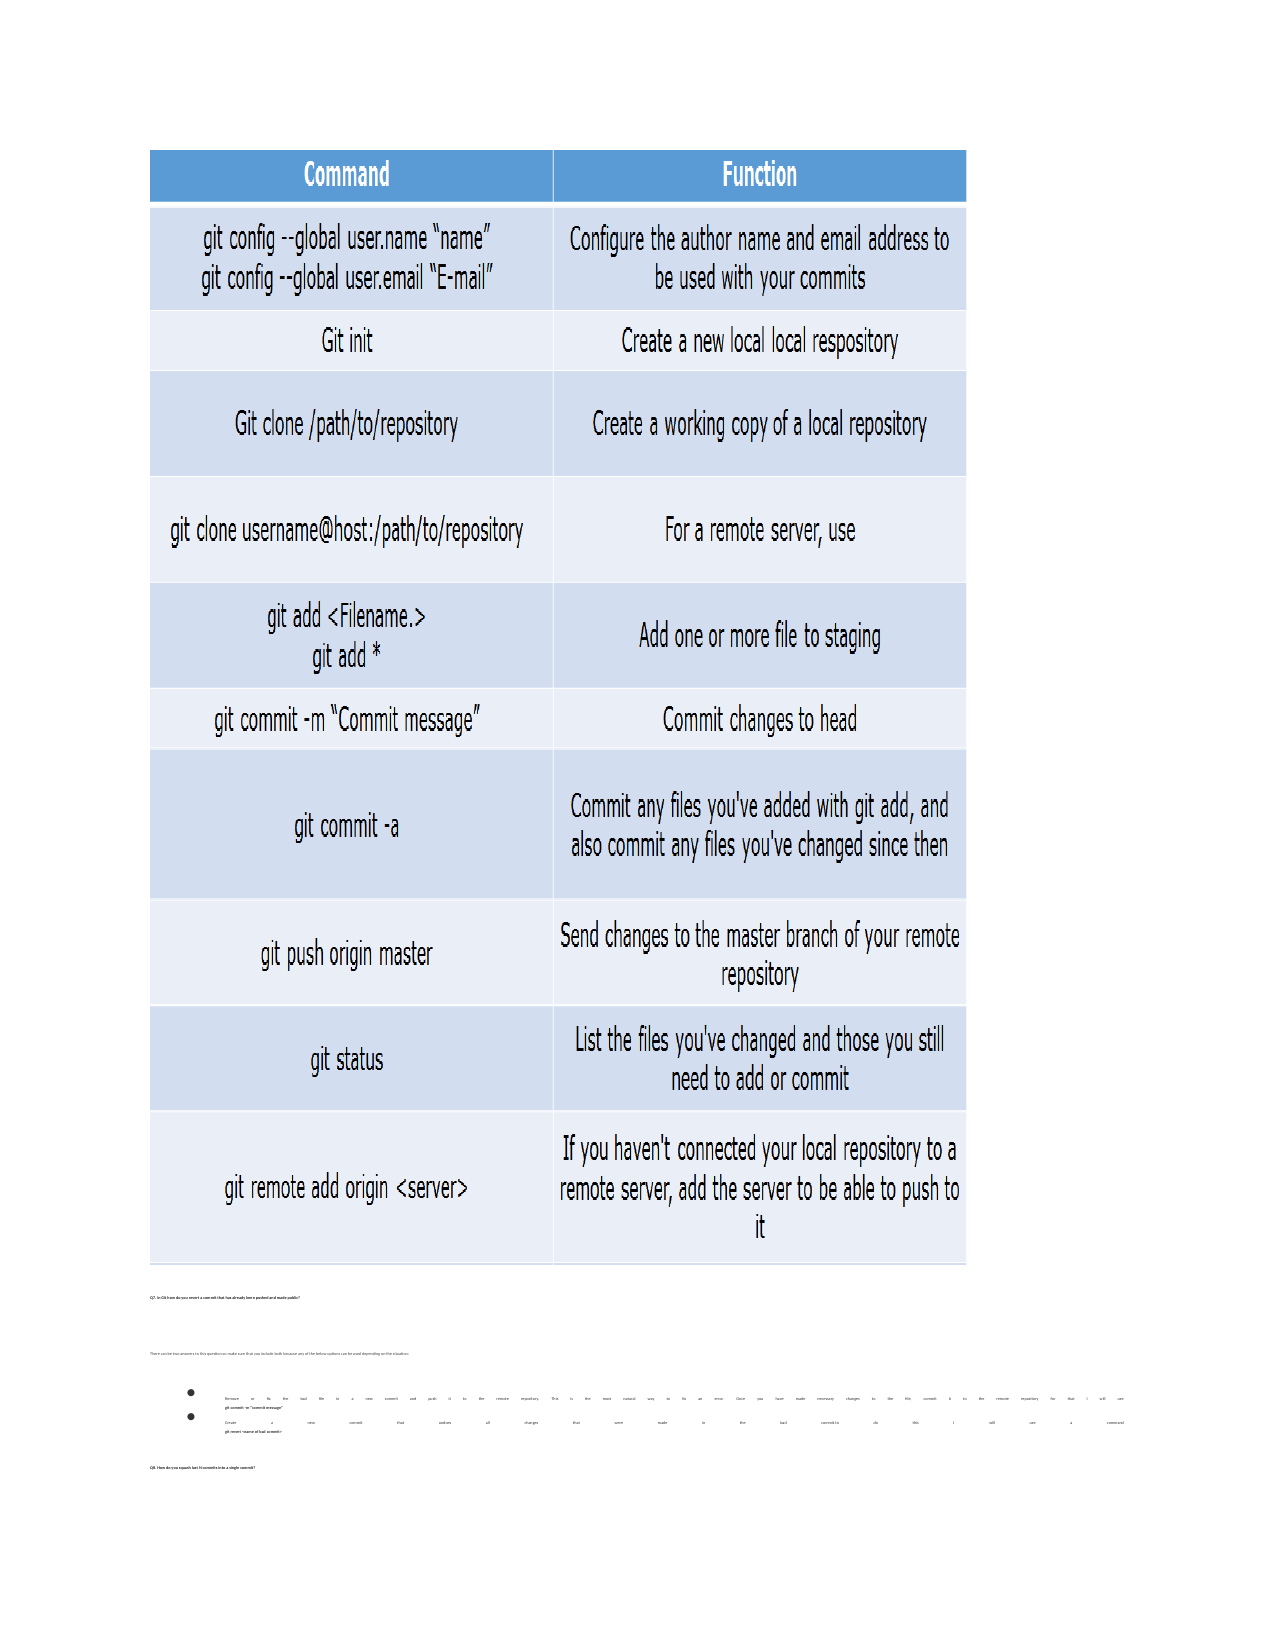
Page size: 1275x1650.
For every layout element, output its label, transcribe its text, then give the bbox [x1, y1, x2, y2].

picture [150, 150, 968, 1265]
list Remove or fix the bad file in a new commit and push it to the remote repository. This is the most natural way to fix an error. Once you have made necessary changes to the file, commit it to the remote repository for that I will use git commit -m “commit message” [187, 1386, 1125, 1410]
list Create a new commit that undoes all changes that were made in the bad commit.to do this I will use a command git revert <name of bad commit> [187, 1410, 1125, 1434]
text There can be two answers to this question so make sure that you include both because any of the below options can be used depending on the situation: [150, 1316, 1125, 1357]
